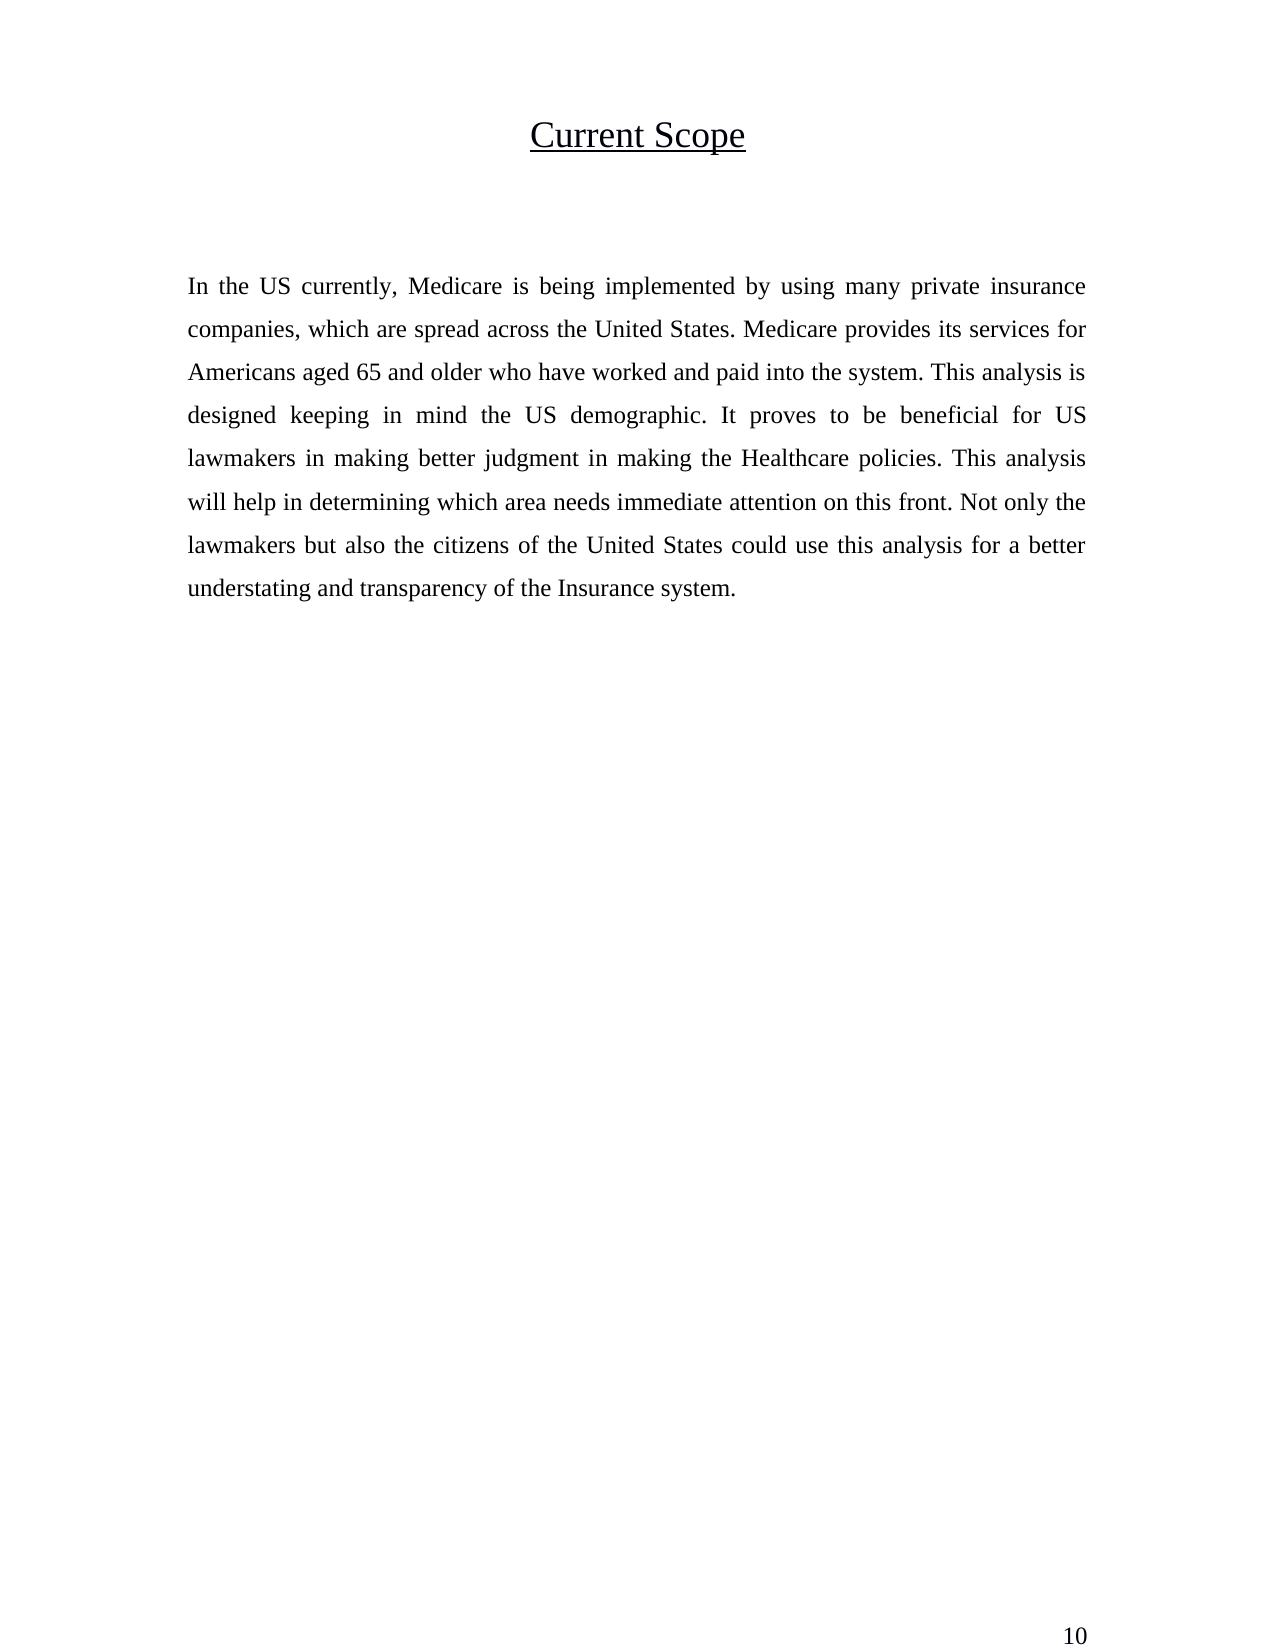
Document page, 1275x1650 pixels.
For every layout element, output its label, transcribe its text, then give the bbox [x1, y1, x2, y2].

text In the US currently, Medicare is being implemented by using many private insurance companies, which are spread across the United States. Medicare provides its services for Americans aged 65 and older who have worked and paid into the system. This analysis is designed keeping in mind the US demographic. It proves to be beneficial for US lawmakers in making better judgment in making the Healthcare policies. This analysis will help in determining which area needs immediate attention on this front. Not only the lawmakers but also the citizens of the United States could use this analysis for a better understating and transparency of the Insurance system. [187, 271, 1087, 602]
text Current Scope [187, 112, 1087, 156]
